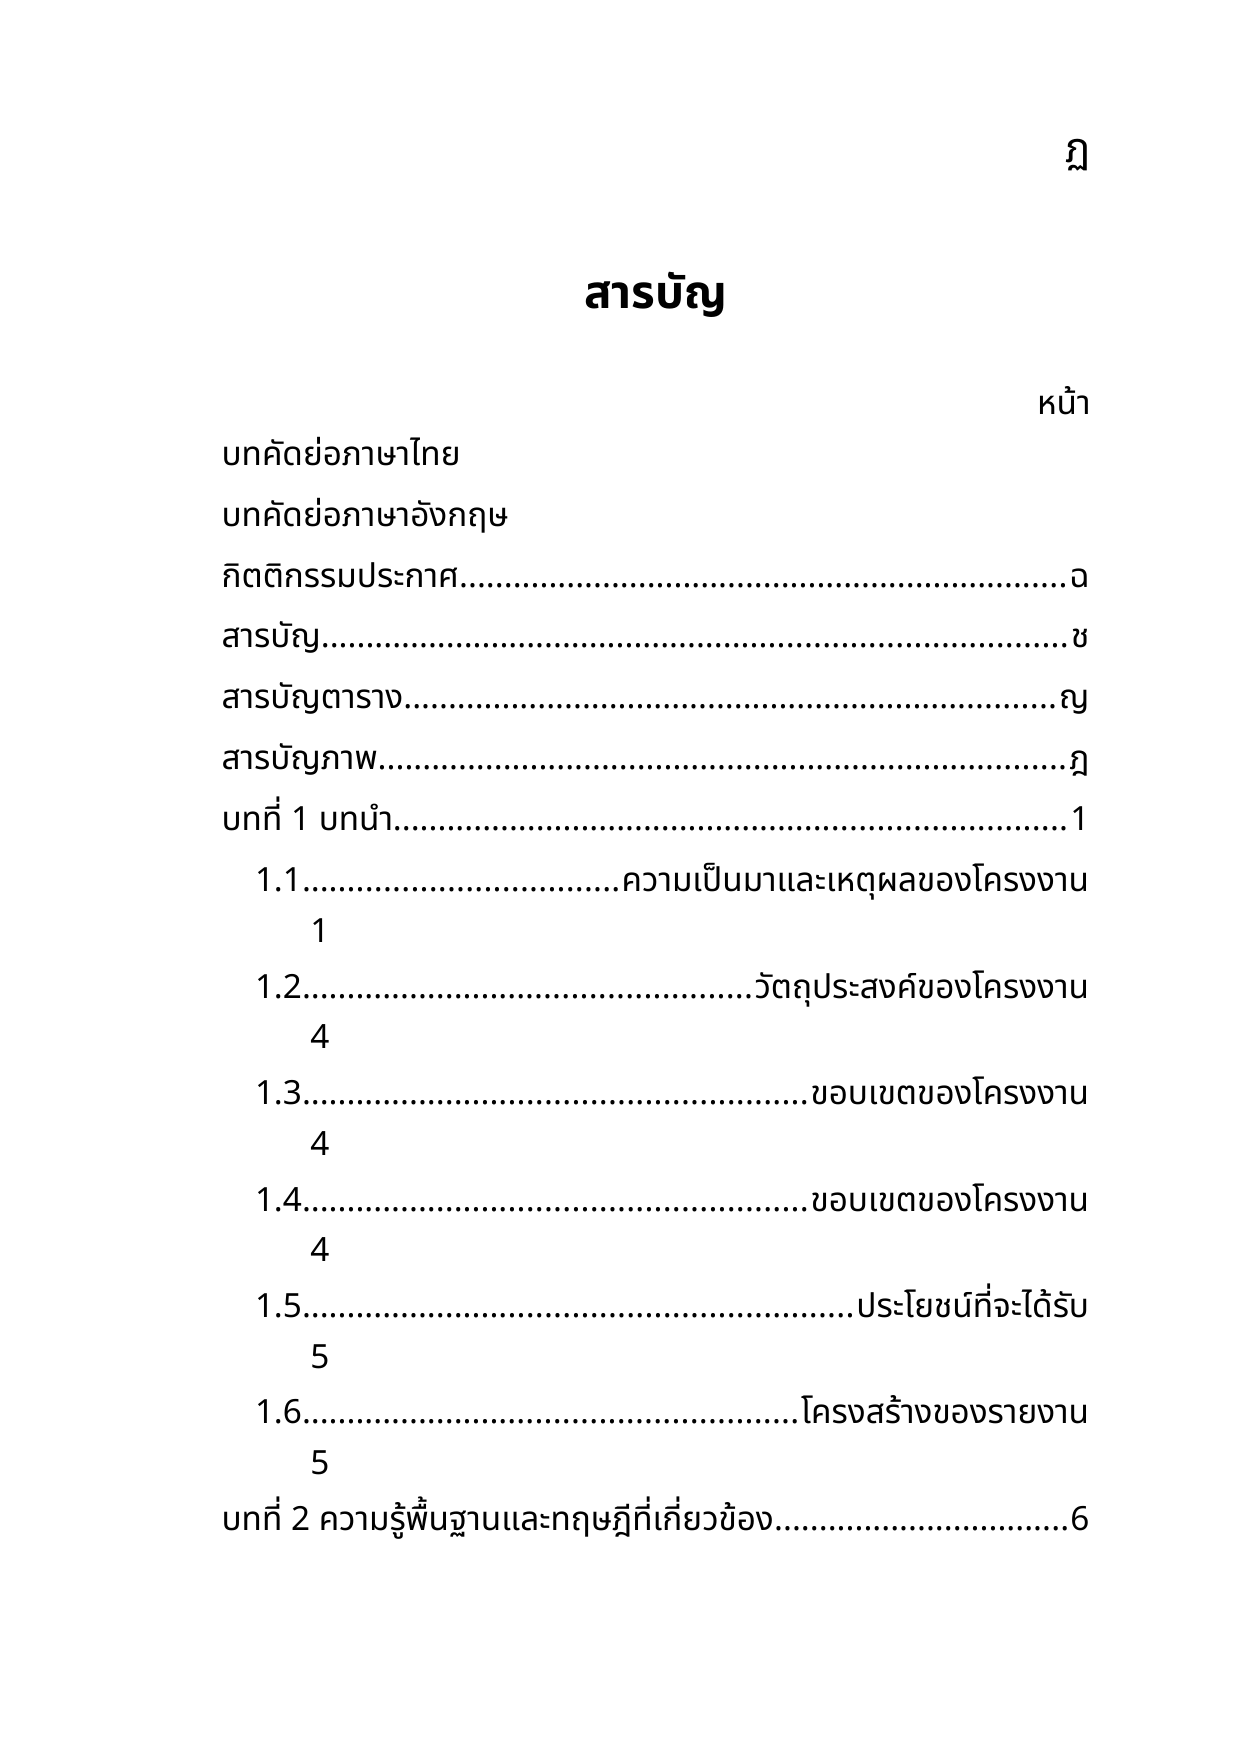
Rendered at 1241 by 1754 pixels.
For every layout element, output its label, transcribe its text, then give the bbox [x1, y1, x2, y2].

text สารบัญ [221, 260, 1090, 329]
